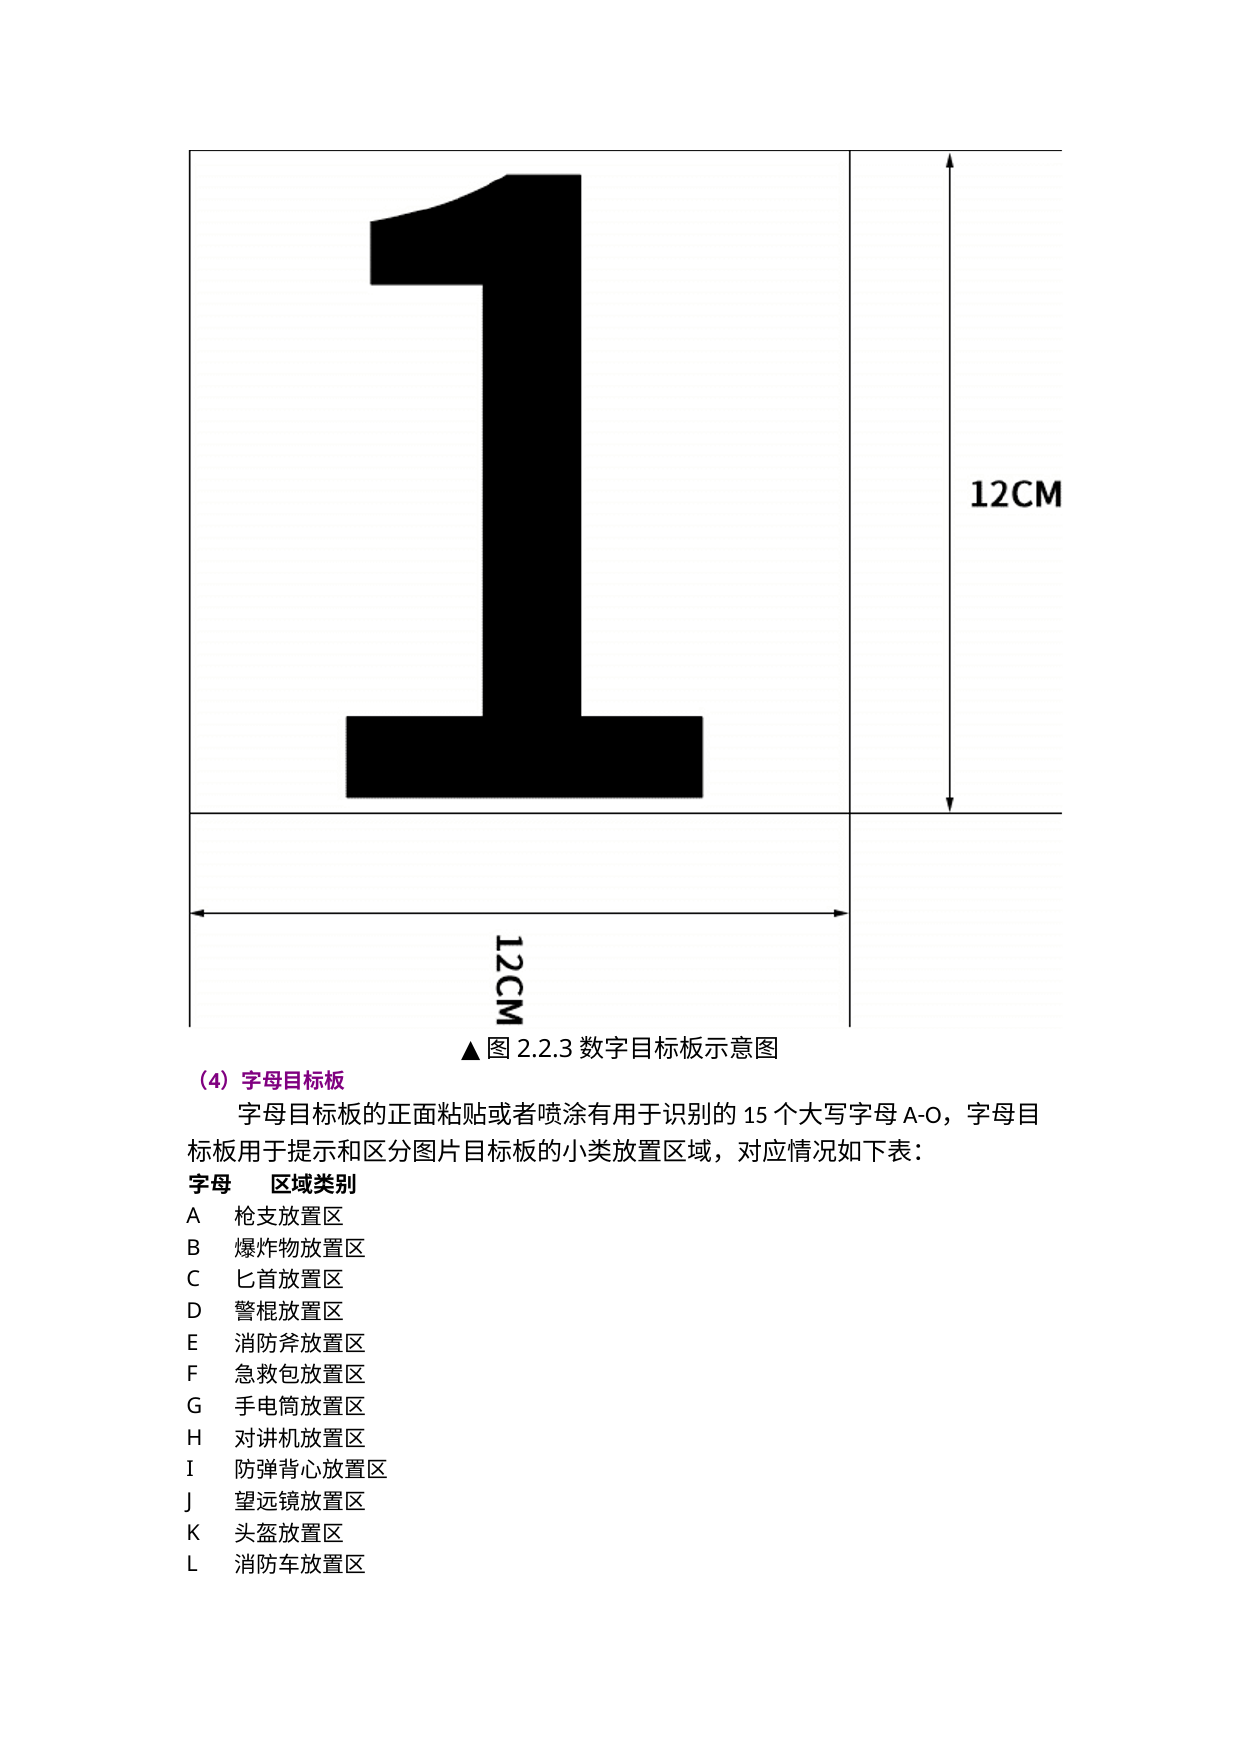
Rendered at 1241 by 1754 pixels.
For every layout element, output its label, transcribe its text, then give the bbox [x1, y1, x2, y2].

table_cell 手电筒放置区 [235, 1389, 392, 1421]
table_cell K [186, 1516, 234, 1547]
table_cell C [186, 1262, 234, 1294]
table_cell 消防车放置区 [235, 1547, 392, 1579]
picture [187, 150, 1063, 1029]
table_cell 防弹背心放置区 [235, 1452, 392, 1484]
table_cell G [186, 1389, 234, 1421]
table_cell F [186, 1357, 234, 1389]
table_cell 急救包放置区 [235, 1357, 392, 1389]
table_cell L [186, 1547, 234, 1579]
table_cell 对讲机放置区 [235, 1421, 392, 1452]
table_cell 消防斧放置区 [235, 1326, 392, 1357]
table_cell A [186, 1199, 234, 1231]
table_cell I [186, 1452, 234, 1484]
table_cell H [186, 1421, 234, 1452]
table_cell 爆炸物放置区 [235, 1231, 392, 1262]
table_cell D [186, 1294, 234, 1326]
table_cell 匕首放置区 [235, 1262, 392, 1294]
table_header 区域类别 [235, 1167, 392, 1199]
text 字母目标板的正面粘贴或者喷涂有用于识别的15个大写字母A-O，字母目标板用于提示和区分图片目标板的小类放置区域，对应情况如下表： [187, 1095, 1053, 1167]
table_cell 枪支放置区 [235, 1199, 392, 1231]
table_cell B [186, 1231, 234, 1262]
table_cell E [186, 1326, 234, 1357]
table_header 字母 [186, 1167, 234, 1199]
table_cell 望远镜放置区 [235, 1484, 392, 1516]
table_cell J [186, 1484, 234, 1516]
table_cell 警棍放置区 [235, 1294, 392, 1326]
subtitle （4）字母目标板 [187, 1064, 1053, 1095]
table_cell 头盔放置区 [235, 1516, 392, 1547]
text ▲ 图2.2.3 数字目标板示意图 [187, 1029, 1053, 1064]
